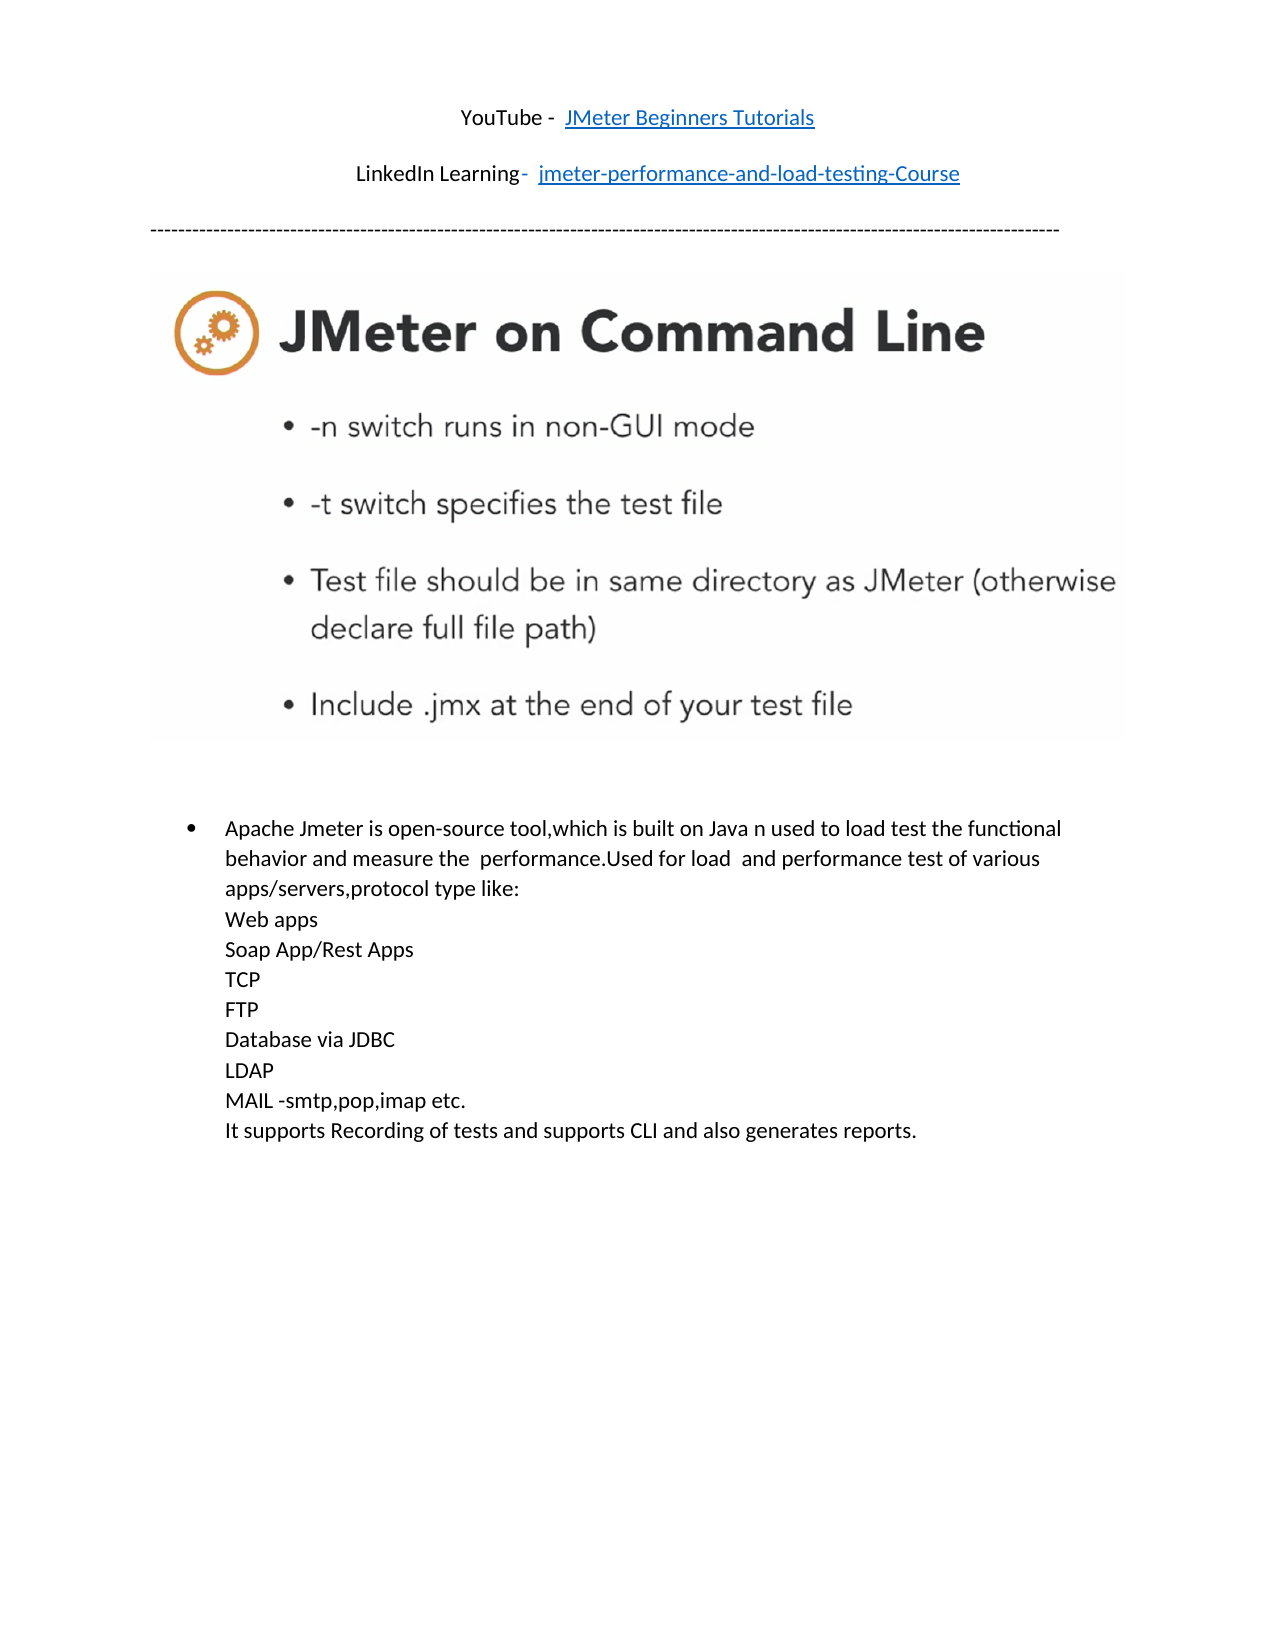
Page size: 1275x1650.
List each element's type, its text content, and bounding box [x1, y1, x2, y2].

list FTP [225, 995, 1125, 1023]
list It supports Recording of tests and supports CLI and also generates reports. [225, 1116, 1125, 1144]
list LDAP [225, 1056, 1125, 1084]
list Apache Jmeter is open-source tool,which is built on Java n used to load test the functional behavior and measure the performance.Used for load and performance test of various apps/servers,protocol type like: [187, 814, 1125, 902]
list TCP [225, 965, 1125, 993]
picture [150, 271, 1125, 741]
list Database via JDBC [225, 1026, 1125, 1053]
list Soap App/Rest Apps [225, 935, 1125, 963]
list MAIL -smtp,pop,imap etc. [225, 1086, 1125, 1114]
list Web apps [225, 905, 1125, 933]
